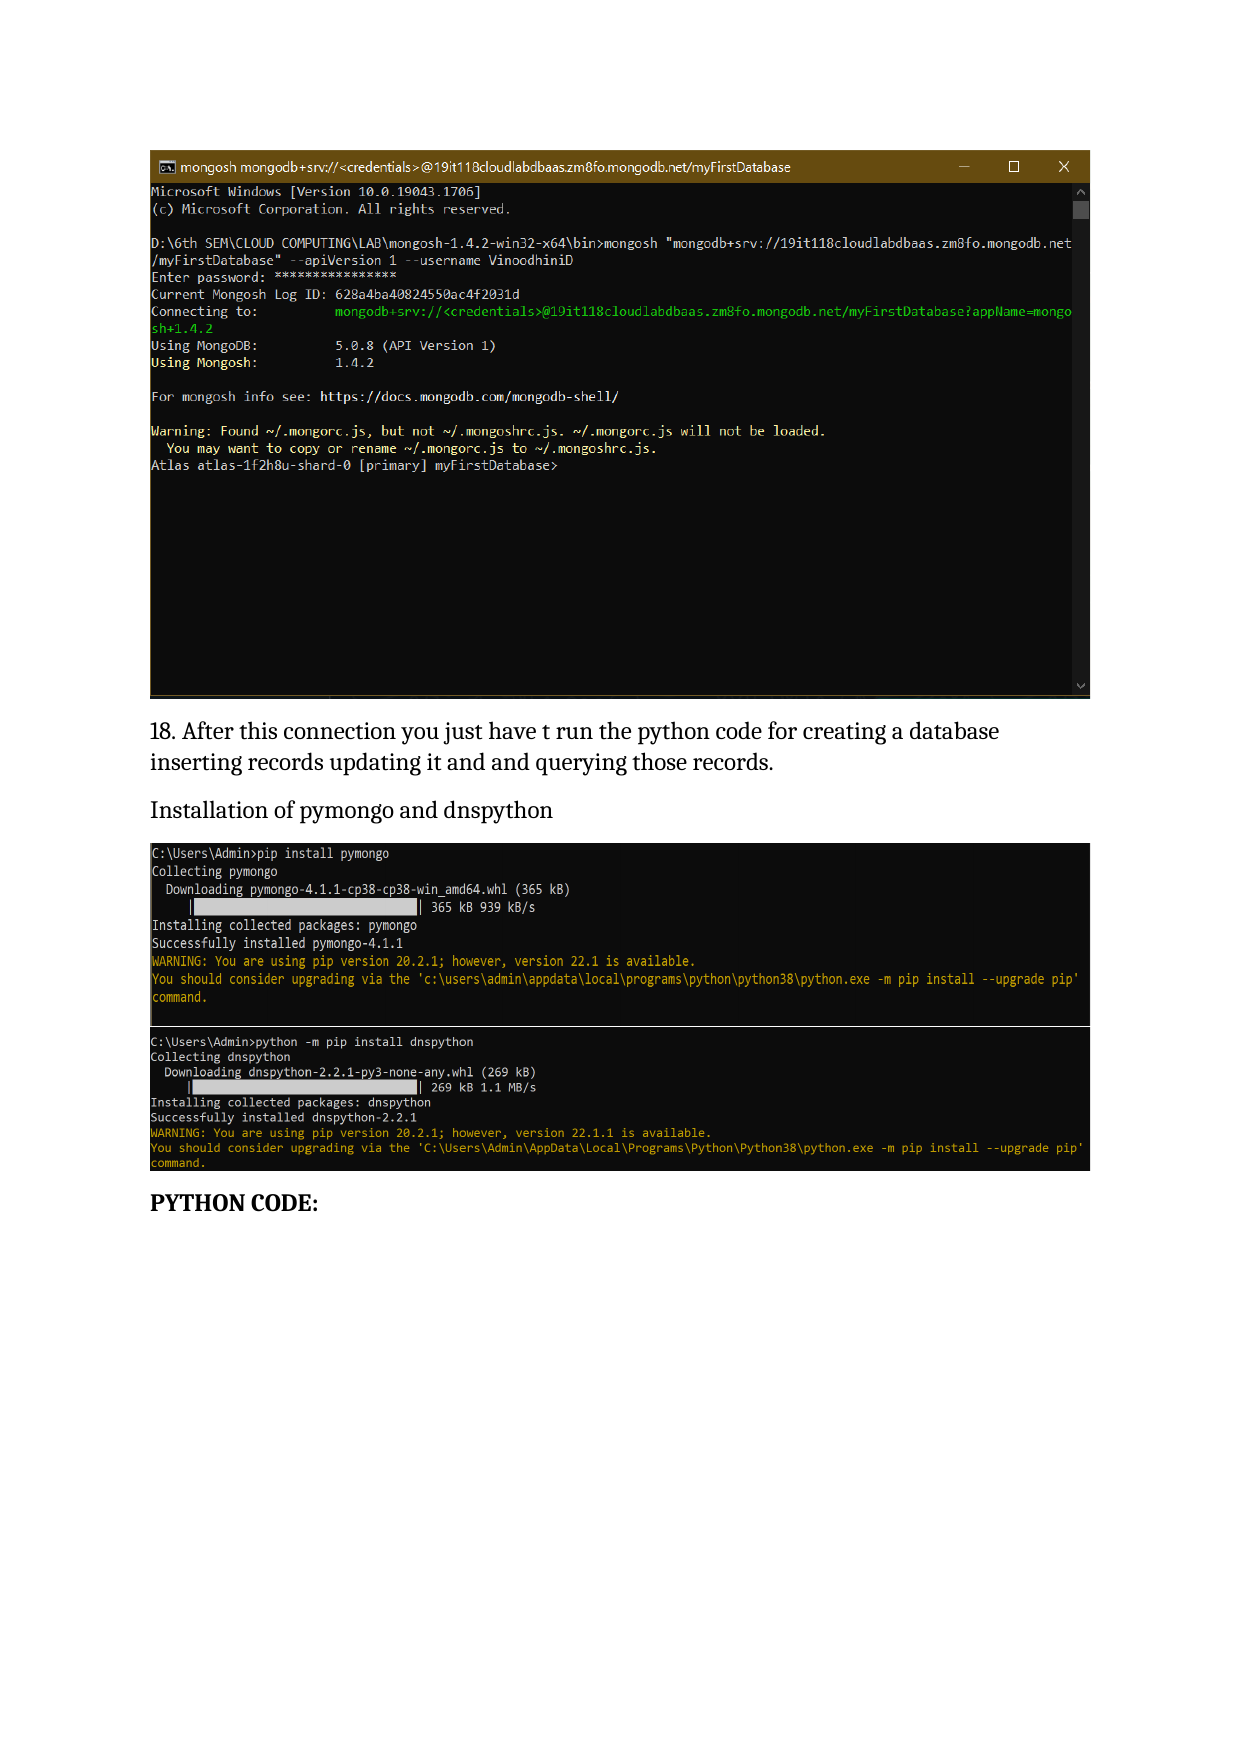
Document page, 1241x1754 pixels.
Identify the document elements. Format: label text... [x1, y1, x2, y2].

text PYTHON CODE: [150, 1189, 1090, 1218]
text 18. After this connection you just have t run the python code for creating a database inserting records updating it and and querying those records. [150, 717, 1090, 777]
text Installation of pymongo and dnspython [150, 796, 1090, 825]
picture [150, 1027, 1091, 1171]
picture [150, 150, 1091, 699]
picture [150, 843, 1091, 1026]
